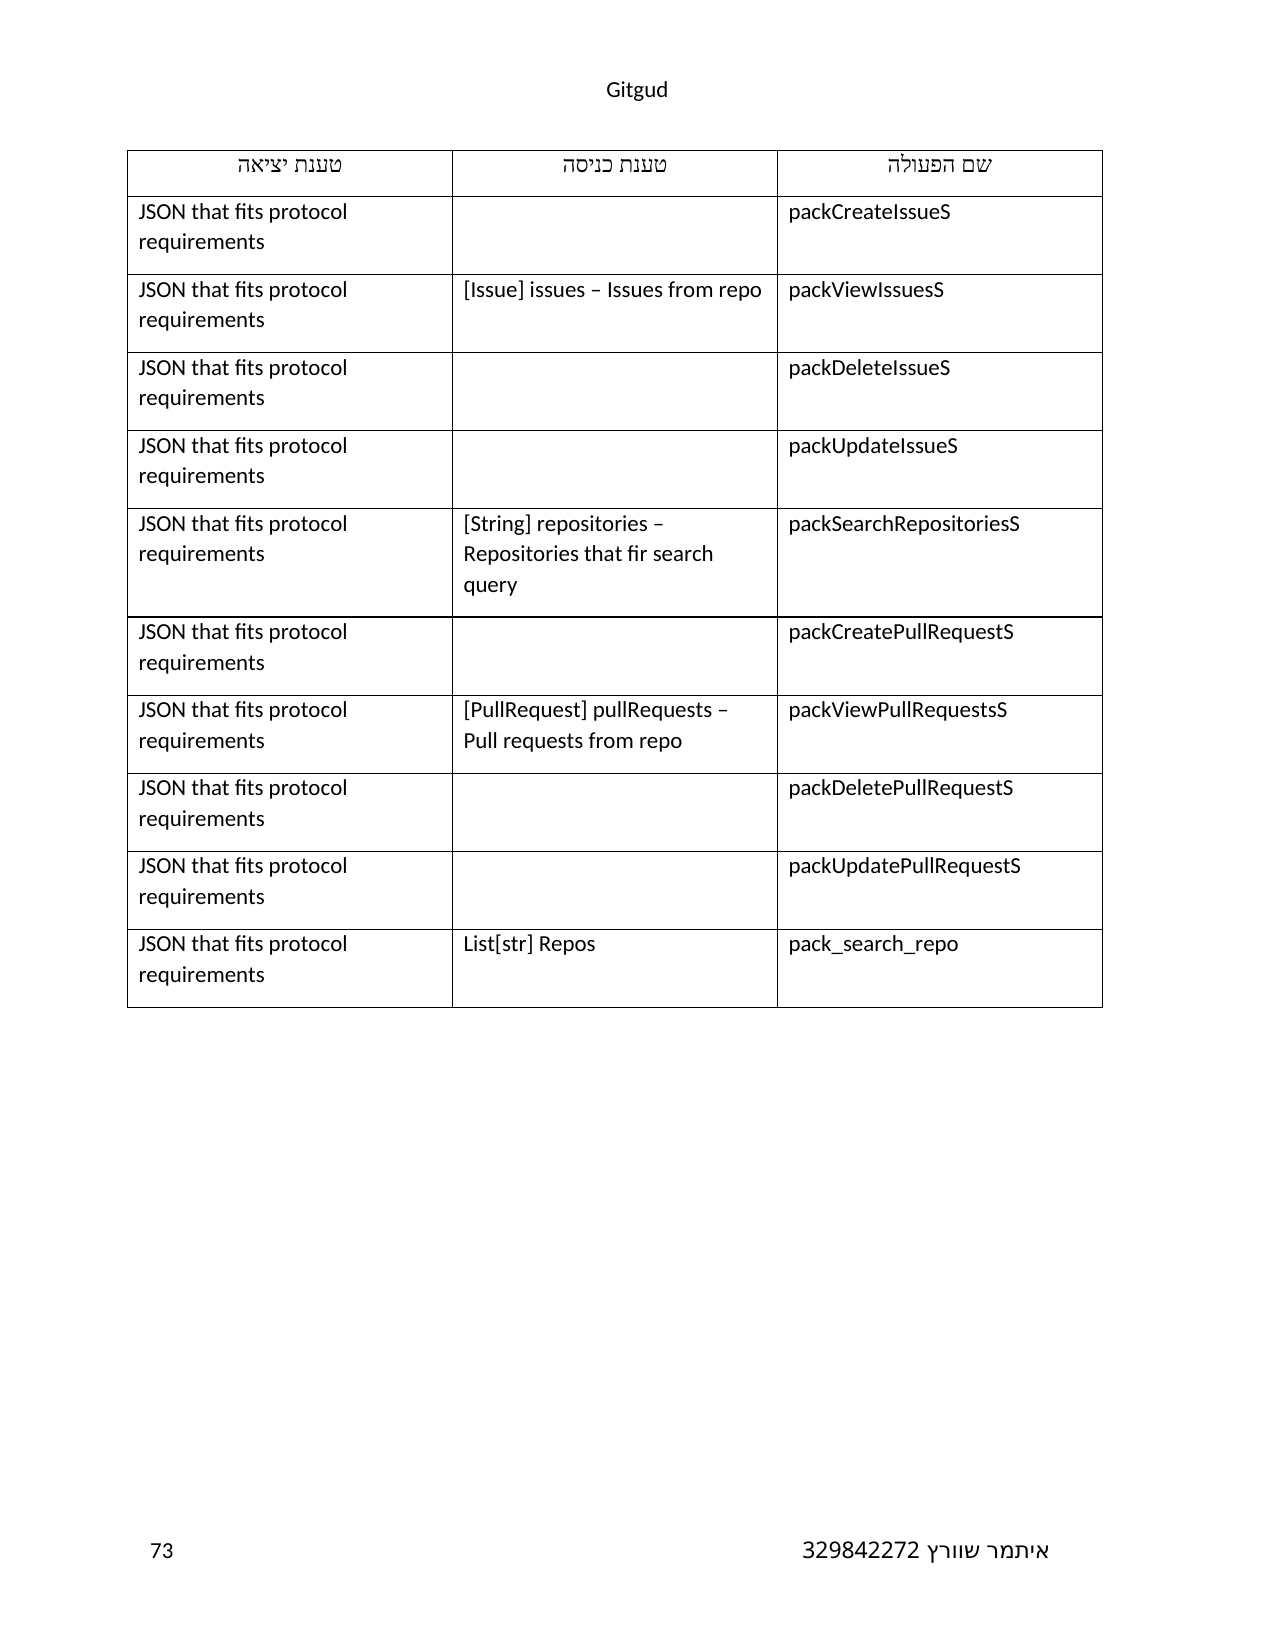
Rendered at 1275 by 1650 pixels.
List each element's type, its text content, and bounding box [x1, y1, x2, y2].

table_cell JSON that fits protocol requirements [128, 431, 452, 508]
table_cell packDeletePullRequestS [778, 774, 1102, 851]
table_header טענת כניסה [453, 151, 777, 196]
table_cell [453, 197, 777, 274]
table_cell [453, 353, 777, 430]
table_cell packUpdateIssueS [778, 431, 1102, 508]
table_header טענת יציאה [128, 151, 452, 196]
table_cell JSON that fits protocol requirements [128, 774, 452, 851]
table_cell packDeleteIssueS [778, 353, 1102, 430]
table_cell packCreatePullRequestS [778, 618, 1102, 694]
table_cell JSON that fits protocol requirements [128, 509, 452, 616]
table_cell JSON that fits protocol requirements [128, 275, 452, 352]
table_cell JSON that fits protocol requirements [128, 696, 452, 772]
table_cell JSON that fits protocol requirements [128, 618, 452, 694]
table_cell [453, 431, 777, 508]
table_cell JSON that fits protocol requirements [128, 930, 452, 1007]
table_header שם הפעולה [778, 151, 1102, 196]
table_cell [PullRequest] pullRequests – Pull requests from repo [453, 696, 777, 772]
table_cell JSON that fits protocol requirements [128, 852, 452, 928]
table_cell [453, 774, 777, 851]
table_cell packViewPullRequestsS [778, 696, 1102, 772]
table_cell [453, 852, 777, 928]
table_cell packUpdatePullRequestS [778, 852, 1102, 928]
table_cell [String] repositories – Repositories that fir search query [453, 509, 777, 616]
table_cell List[str] Repos [453, 930, 777, 1007]
table_cell pack_search_repo [778, 930, 1102, 1007]
table_cell [Issue] issues – Issues from repo [453, 275, 777, 352]
table_cell JSON that fits protocol requirements [128, 197, 452, 274]
table_cell [453, 618, 777, 694]
table_cell packCreateIssueS [778, 197, 1102, 274]
table_cell packSearchRepositoriesS [778, 509, 1102, 616]
table_cell packViewIssuesS [778, 275, 1102, 352]
table_cell JSON that fits protocol requirements [128, 353, 452, 430]
